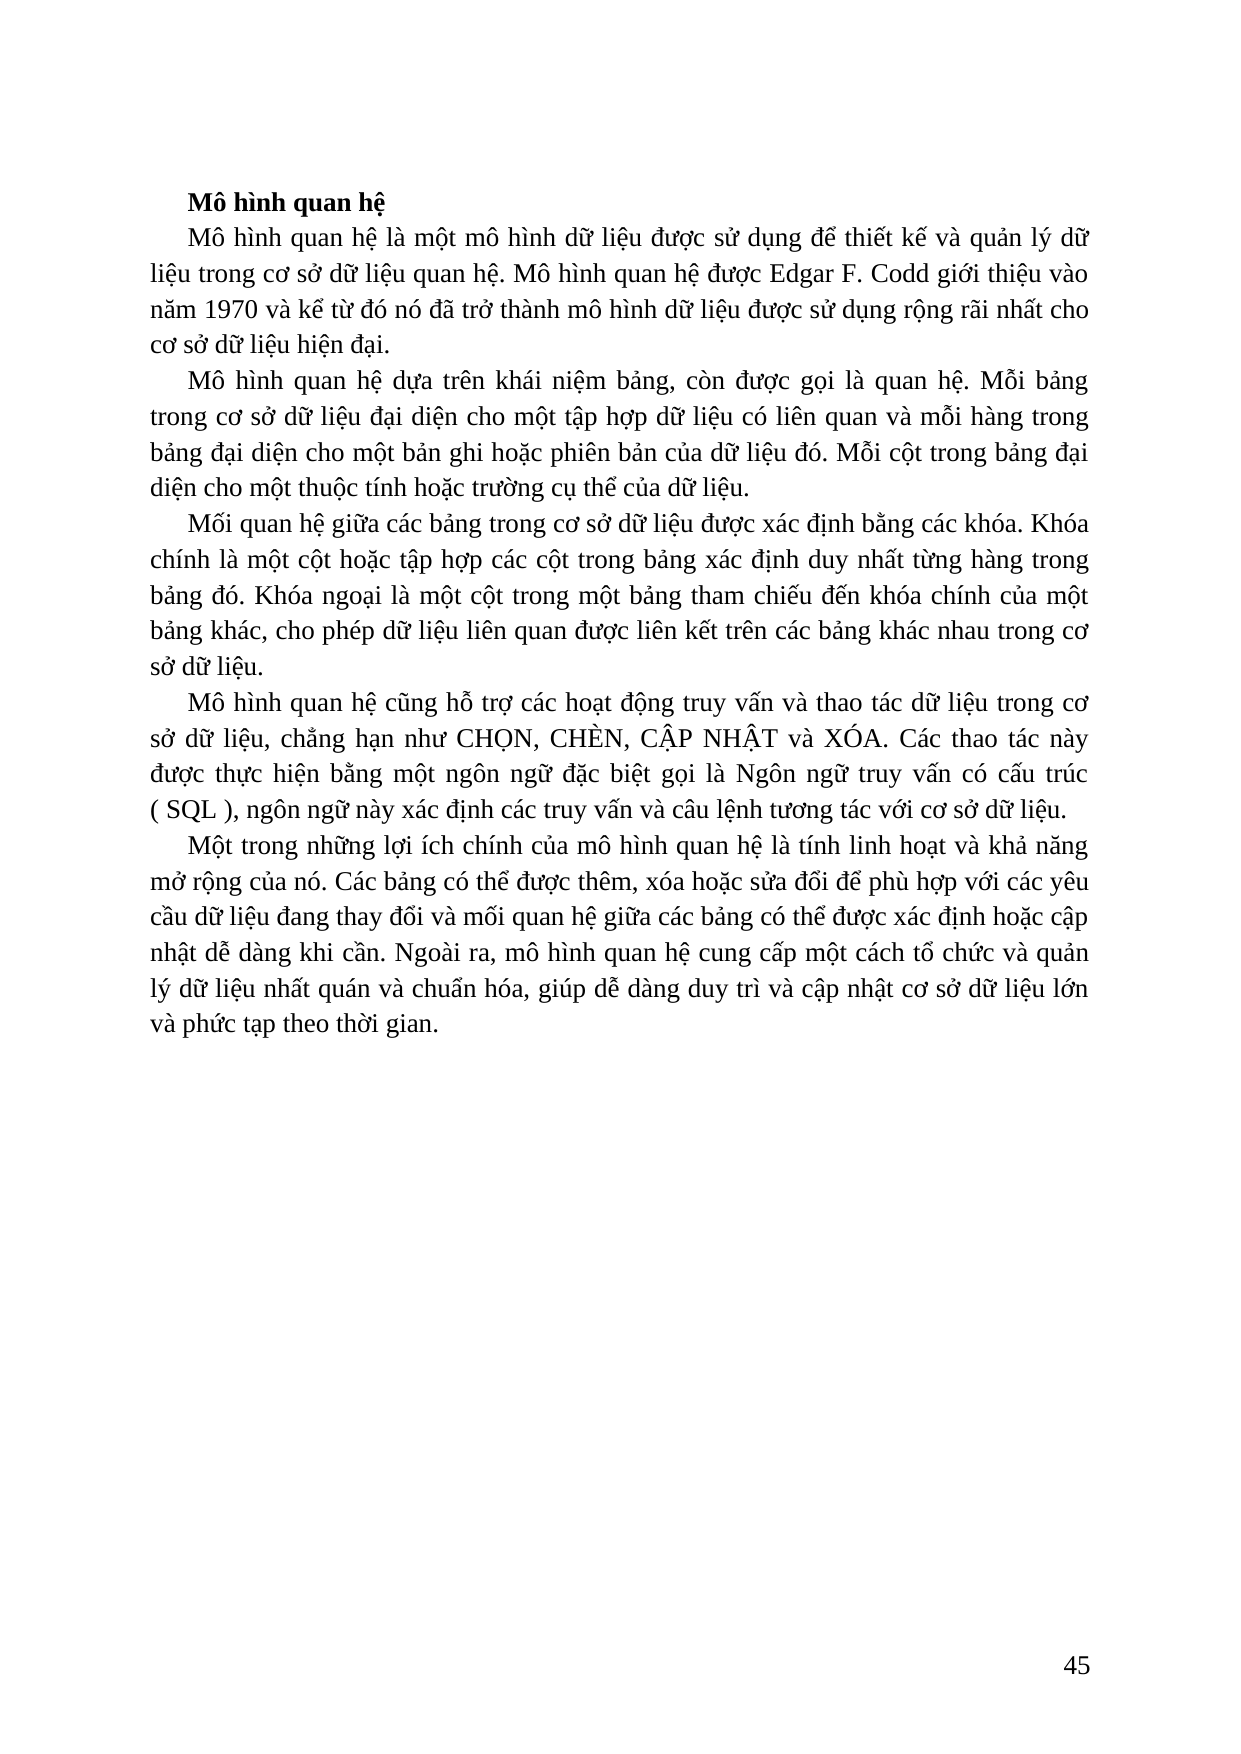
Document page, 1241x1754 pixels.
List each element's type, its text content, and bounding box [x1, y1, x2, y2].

text Mô hình quan hệ là một mô hình dữ liệu được sử dụng để thiết kế và quản lý dữ liệu trong cơ sở dữ liệu quan hệ. Mô hình quan hệ được Edgar F. Codd giới thiệu vào năm 1970 và kể từ đó nó đã trở thành mô hình dữ liệu được sử dụng rộng rãi nhất cho cơ sở dữ liệu hiện đại. [150, 221, 1090, 360]
text Mối quan hệ giữa các bảng trong cơ sở dữ liệu được xác định bằng các khóa. Khóa chính là một cột hoặc tập hợp các cột trong bảng xác định duy nhất từng hàng trong bảng đó. Khóa ngoại là một cột trong một bảng tham chiếu đến khóa chính của một bảng khác, cho phép dữ liệu liên quan được liên kết trên các bảng khác nhau trong cơ sở dữ liệu. [150, 507, 1090, 681]
text Một trong những lợi ích chính của mô hình quan hệ là tính linh hoạt và khả năng mở rộng của nó. Các bảng có thể được thêm, xóa hoặc sửa đổi để phù hợp với các yêu cầu dữ liệu đang thay đổi và mối quan hệ giữa các bảng có thể được xác định hoặc cập nhật dễ dàng khi cần. Ngoài ra, mô hình quan hệ cung cấp một cách tổ chức và quản lý dữ liệu nhất quán và chuẩn hóa, giúp dễ dàng duy trì và cập nhật cơ sở dữ liệu lớn và phức tạp theo thời gian. [150, 829, 1090, 1039]
text Mô hình quan hệ cũng hỗ trợ các hoạt động truy vấn và thao tác dữ liệu trong cơ sở dữ liệu, chẳng hạn như CHỌN, CHÈN, CẬP NHẬT và XÓA. Các thao tác này được thực hiện bằng một ngôn ngữ đặc biệt gọi là Ngôn ngữ truy vấn có cấu trúc ( SQL ), ngôn ngữ này xác định các truy vấn và câu lệnh tương tác với cơ sở dữ liệu. [150, 686, 1090, 824]
text Mô hình quan hệ [150, 186, 1090, 217]
text Mô hình quan hệ dựa trên khái niệm bảng, còn được gọi là quan hệ. Mỗi bảng trong cơ sở dữ liệu đại diện cho một tập hợp dữ liệu có liên quan và mỗi hàng trong bảng đại diện cho một bản ghi hoặc phiên bản của dữ liệu đó. Mỗi cột trong bảng đại diện cho một thuộc tính hoặc trường cụ thể của dữ liệu. [150, 364, 1090, 503]
